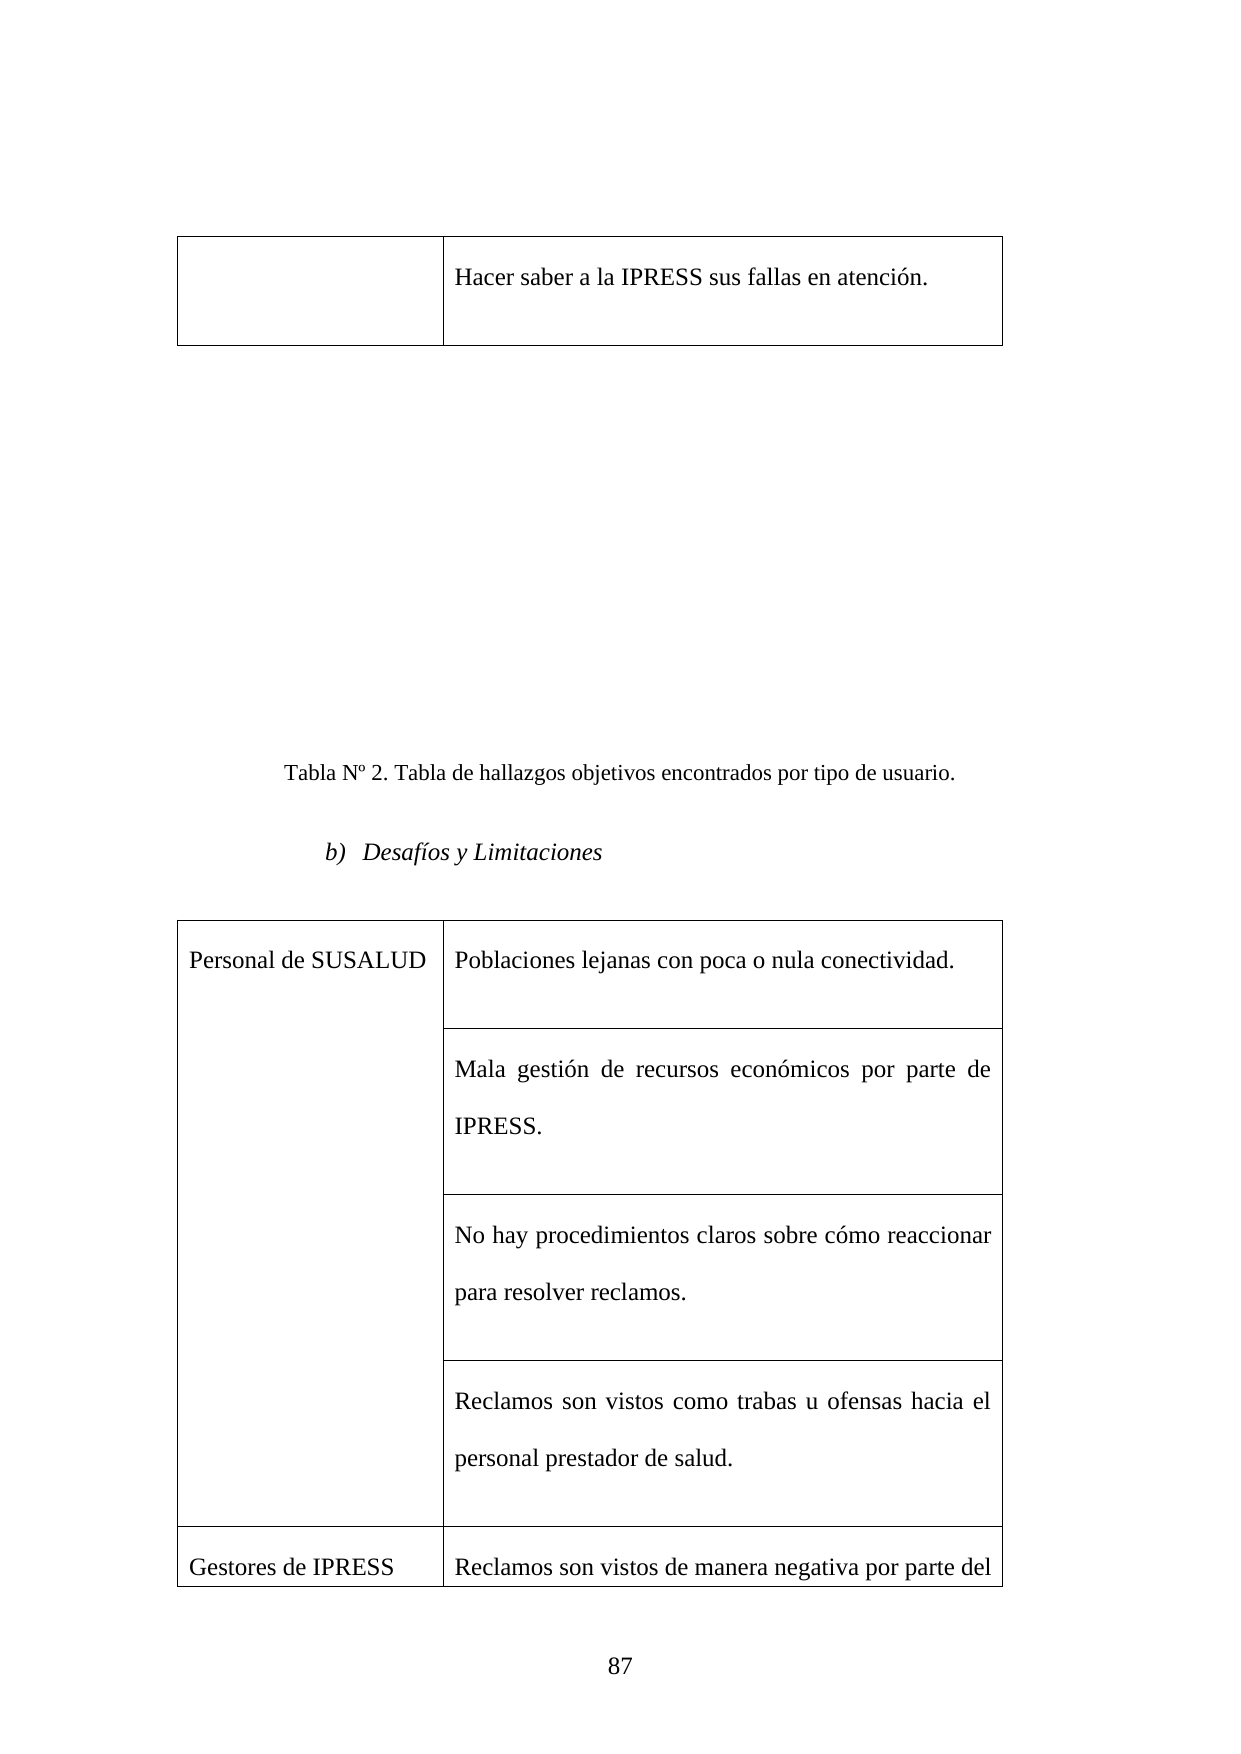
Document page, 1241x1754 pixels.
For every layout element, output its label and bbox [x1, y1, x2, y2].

table_cell [444, 1361, 1002, 1526]
table_cell [444, 1195, 1002, 1360]
table_cell [444, 1527, 1002, 1586]
table_cell [444, 237, 1002, 345]
table_header [178, 921, 443, 1526]
table_cell [178, 1527, 443, 1586]
table_cell [444, 1029, 1002, 1194]
table_header [444, 921, 1002, 1028]
